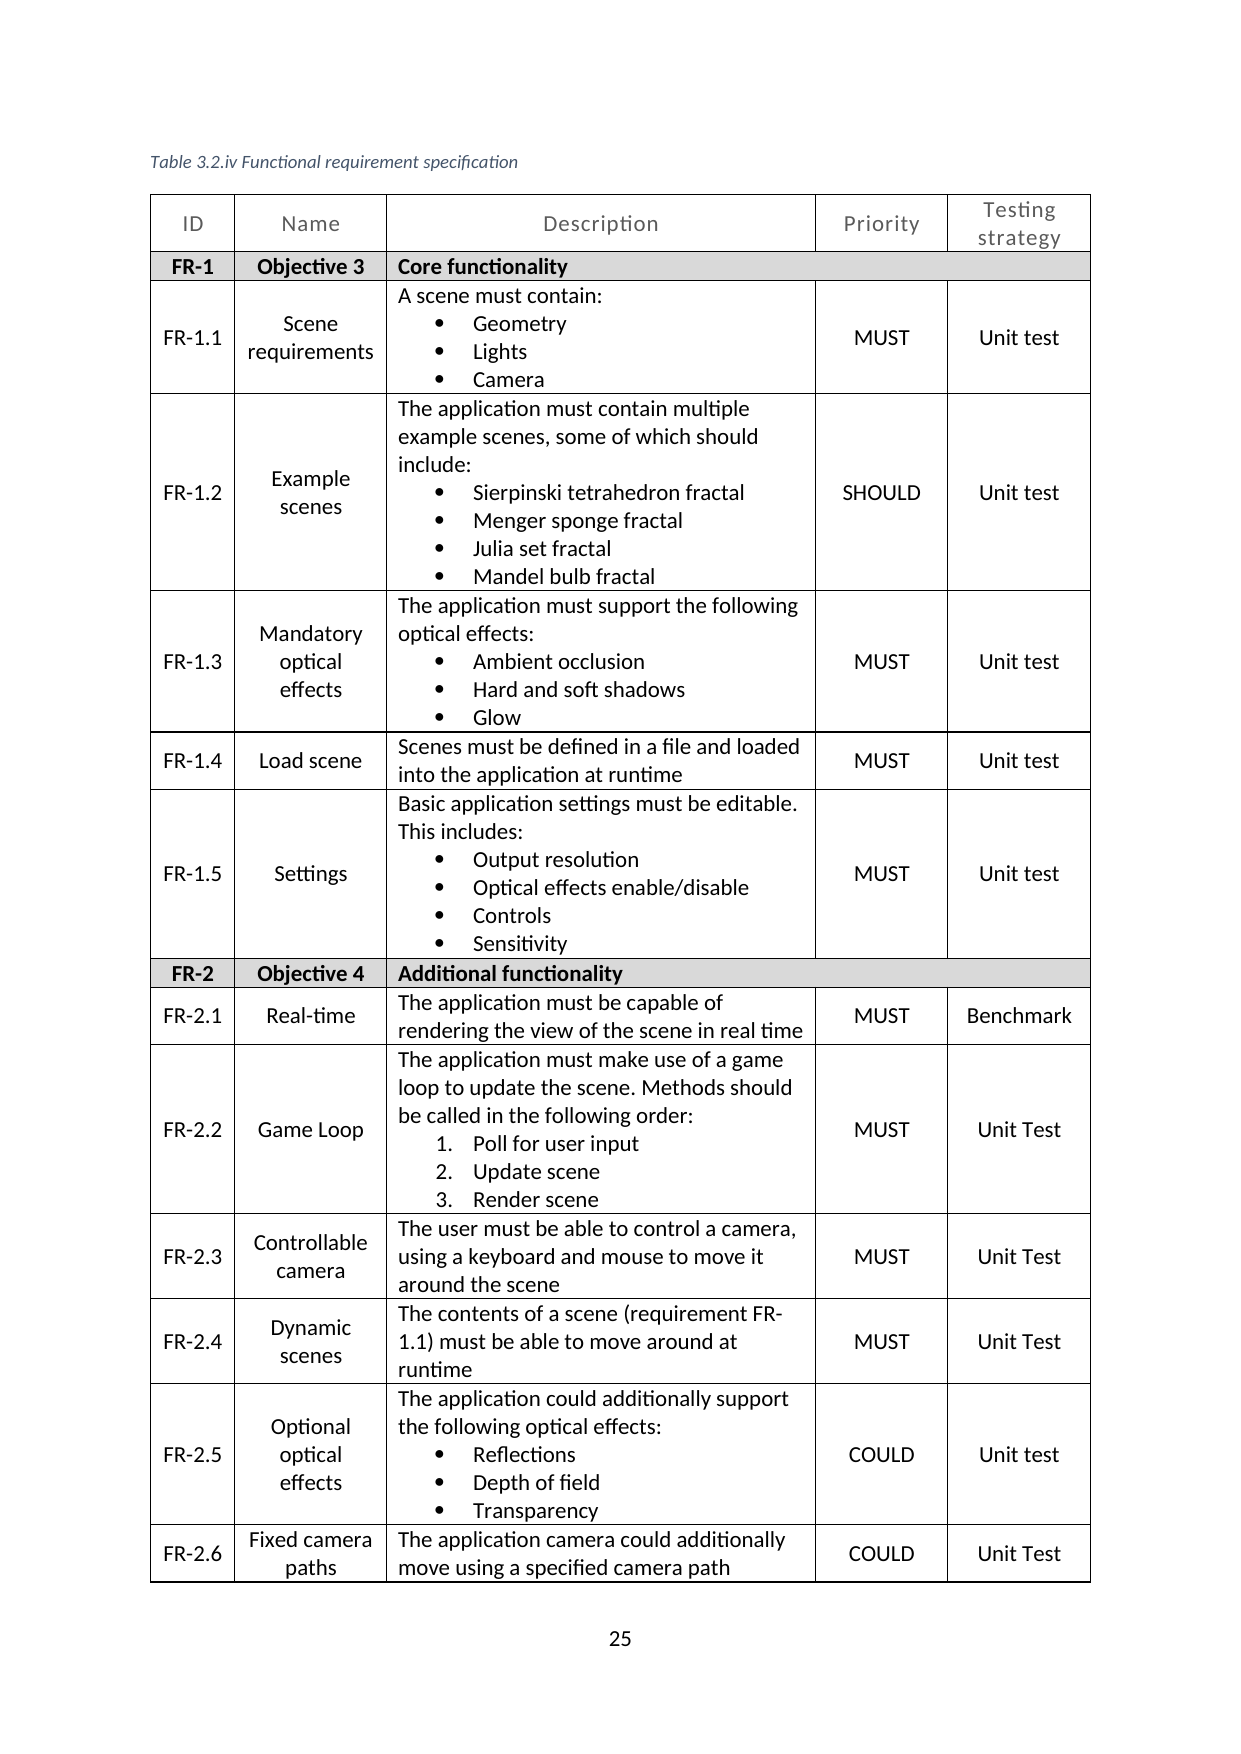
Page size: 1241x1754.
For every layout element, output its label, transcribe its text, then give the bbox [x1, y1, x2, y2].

table_cell FR-2.2 [151, 1045, 234, 1213]
table_cell Settings [235, 790, 386, 958]
table_cell FR-1.1 [151, 281, 234, 393]
table_cell MUST [816, 591, 947, 731]
table_cell FR-2 [151, 959, 234, 987]
table_cell FR-2.4 [151, 1299, 234, 1383]
table_cell COULD [816, 1525, 947, 1581]
table_cell FR-1.5 [151, 790, 234, 958]
table_cell FR-1 [151, 252, 234, 280]
table_cell Unit test [948, 1384, 1090, 1524]
table_cell FR-1.2 [151, 394, 234, 590]
table_header Testing strategy [948, 195, 1090, 251]
table_cell Basic application settings must be editable. This includes: Output resolution Optical effects enable/disable Controls Sensitivity [387, 790, 815, 958]
table_cell SHOULD [816, 394, 947, 590]
table_cell Load scene [235, 733, 386, 788]
table_cell Scenes must be defined in a file and loaded into the application at runtime [387, 733, 815, 788]
table_cell Unit test [948, 733, 1090, 788]
table_cell The application must support the following optical effects: Ambient occlusion Hard and soft shadows Glow [387, 591, 815, 731]
table_cell MUST [816, 1299, 947, 1383]
table_cell Unit test [948, 394, 1090, 590]
table_cell MUST [816, 1045, 947, 1213]
table_cell Benchmark [948, 988, 1090, 1044]
table_cell Dynamic scenes [235, 1299, 386, 1383]
table_cell Optional optical effects [235, 1384, 386, 1524]
table_cell The application camera could additionally move using a specified camera path [387, 1525, 815, 1581]
table_header Priority [816, 195, 947, 251]
table_cell Mandatory optical effects [235, 591, 386, 731]
table_cell The application could additionally support the following optical effects: Reflections Depth of field Transparency [387, 1384, 815, 1524]
table_cell Unit test [948, 281, 1090, 393]
table_cell Example scenes [235, 394, 386, 590]
table_cell FR-1.3 [151, 591, 234, 731]
table_cell The application must contain multiple example scenes, some of which should include: Sierpinski tetrahedron fractal Menger sponge fractal Julia set fractal Mandel bulb fractal [387, 394, 815, 590]
table_cell Unit test [948, 790, 1090, 958]
table_cell Scene requirements [235, 281, 386, 393]
table_cell FR-2.3 [151, 1214, 234, 1298]
table_cell Fixed camera paths [235, 1525, 386, 1581]
table_cell Additional functionality [387, 959, 1090, 987]
table_cell MUST [816, 790, 947, 958]
table_cell FR-2.6 [151, 1525, 234, 1581]
table_cell The contents of a scene (requirement FR-1.1) must be able to move around at runtime [387, 1299, 815, 1383]
table_cell Unit test [948, 591, 1090, 731]
table_cell COULD [816, 1384, 947, 1524]
table_header Description [387, 195, 815, 251]
table_cell Objective 3 [235, 252, 386, 280]
table_header ID [151, 195, 234, 251]
table_cell FR-2.1 [151, 988, 234, 1044]
table_cell FR-2.5 [151, 1384, 234, 1524]
table_header Name [235, 195, 386, 251]
table_cell Unit Test [948, 1525, 1090, 1581]
table_cell Core functionality [387, 252, 1090, 280]
table_cell Unit Test [948, 1299, 1090, 1383]
table_cell Unit Test [948, 1214, 1090, 1298]
table_cell FR-1.4 [151, 733, 234, 788]
table_cell Objective 4 [235, 959, 386, 987]
table_cell Unit Test [948, 1045, 1090, 1213]
table_cell The application must make use of a game loop to update the scene. Methods should be called in the following order: Poll for user input Update scene Render scene [387, 1045, 815, 1213]
text Table 3.2.i Functional requirement specification [150, 150, 1090, 173]
table_cell Real-time [235, 988, 386, 1044]
table_cell MUST [816, 988, 947, 1044]
table_cell A scene must contain: Geometry Lights Camera [387, 281, 815, 393]
table_cell The application must be capable of rendering the view of the scene in real time [387, 988, 815, 1044]
table_cell MUST [816, 733, 947, 788]
table_cell Game Loop [235, 1045, 386, 1213]
table_cell The user must be able to control a camera, using a keyboard and mouse to move it around the scene [387, 1214, 815, 1298]
table_cell MUST [816, 281, 947, 393]
table_cell MUST [816, 1214, 947, 1298]
table_cell Controllable camera [235, 1214, 386, 1298]
